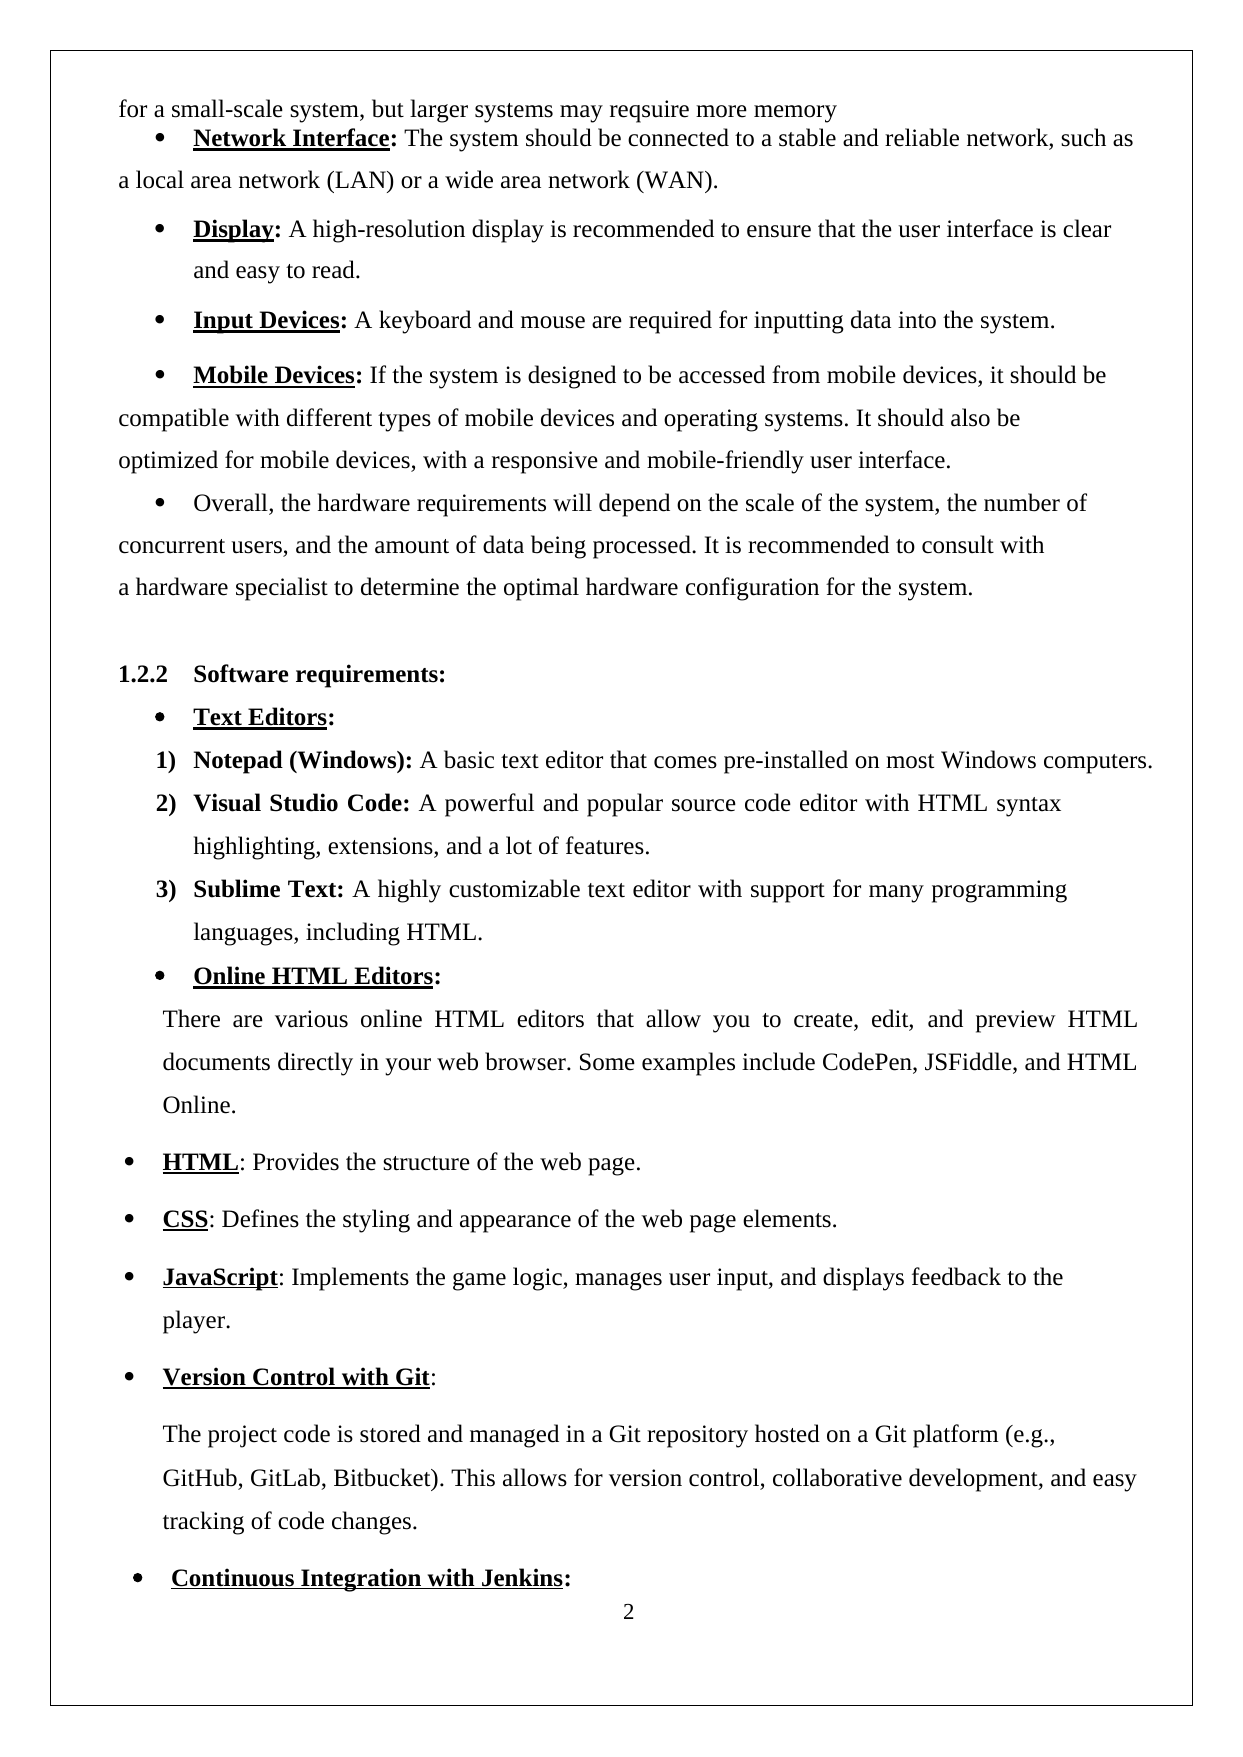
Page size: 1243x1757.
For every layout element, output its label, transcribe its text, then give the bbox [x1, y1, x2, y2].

list Network Interface: The system should be connected to a stable and reliable network, such as a local area network (LAN) or a wide area network (WAN). [118, 123, 1134, 193]
list Sublime Text: A highly customizable text editor with support for many programming languages, including HTML. [156, 874, 1138, 946]
text There are various online HTML editors that allow you to create, edit, and preview HTML documents directly in your web browser. Some examples include CodePen, JSFiddle, and HTML Online. [162, 1004, 1138, 1119]
list JavaScript: Implements the game logic, manages user input, and displays feedback to the player. [125, 1262, 1138, 1334]
text for a small-scale system, but larger systems may reqsuire more memory [118, 94, 1161, 122]
list Input Devices: A keyboard and mouse are required for inputting data into the system. [155, 305, 1113, 333]
list Overall, the hardware requirements will depend on the scale of the system, the number of concurrent users, and the amount of data being processed. It is recommended to consult with [118, 488, 1088, 558]
list Display: A high-resolution display is recommended to ensure that the user interface is clear and easy to read. [155, 214, 1113, 284]
text The project code is stored and managed in a Git repository hosted on a Git platform (e.g., GitHub, GitLab, Bitbucket). This allows for version control, collaborative development, and easy tracking of code changes. [162, 1419, 1138, 1534]
list Continuous Integration with Jenkins: [133, 1563, 1138, 1592]
list Notepad (Windows): A basic text editor that comes pre-installed on most Windows computers. [155, 745, 1161, 774]
list Version Control with Git: [125, 1362, 1138, 1391]
list HTML: Provides the structure of the web page. [125, 1147, 1138, 1176]
list Text Editors: [155, 702, 1161, 731]
subtitle Software requirements: [118, 659, 1161, 687]
list CSS: Defines the styling and appearance of the web page elements. [125, 1204, 1138, 1233]
text a hardware specialist to determine the optimal hardware configuration for the system. [118, 572, 1161, 601]
list Mobile Devices: If the system is designed to be accessed from mobile devices, it should be compatible with different types of mobile devices and operating systems. It should also be optimized for mobile devices, with a responsive and mobile-friendly user interface. [118, 361, 1108, 474]
list Visual Studio Code: A powerful and popular source code editor with HTML syntax highlighting, extensions, and a lot of features. [156, 788, 1138, 860]
list Online HTML Editors: [155, 961, 1161, 989]
